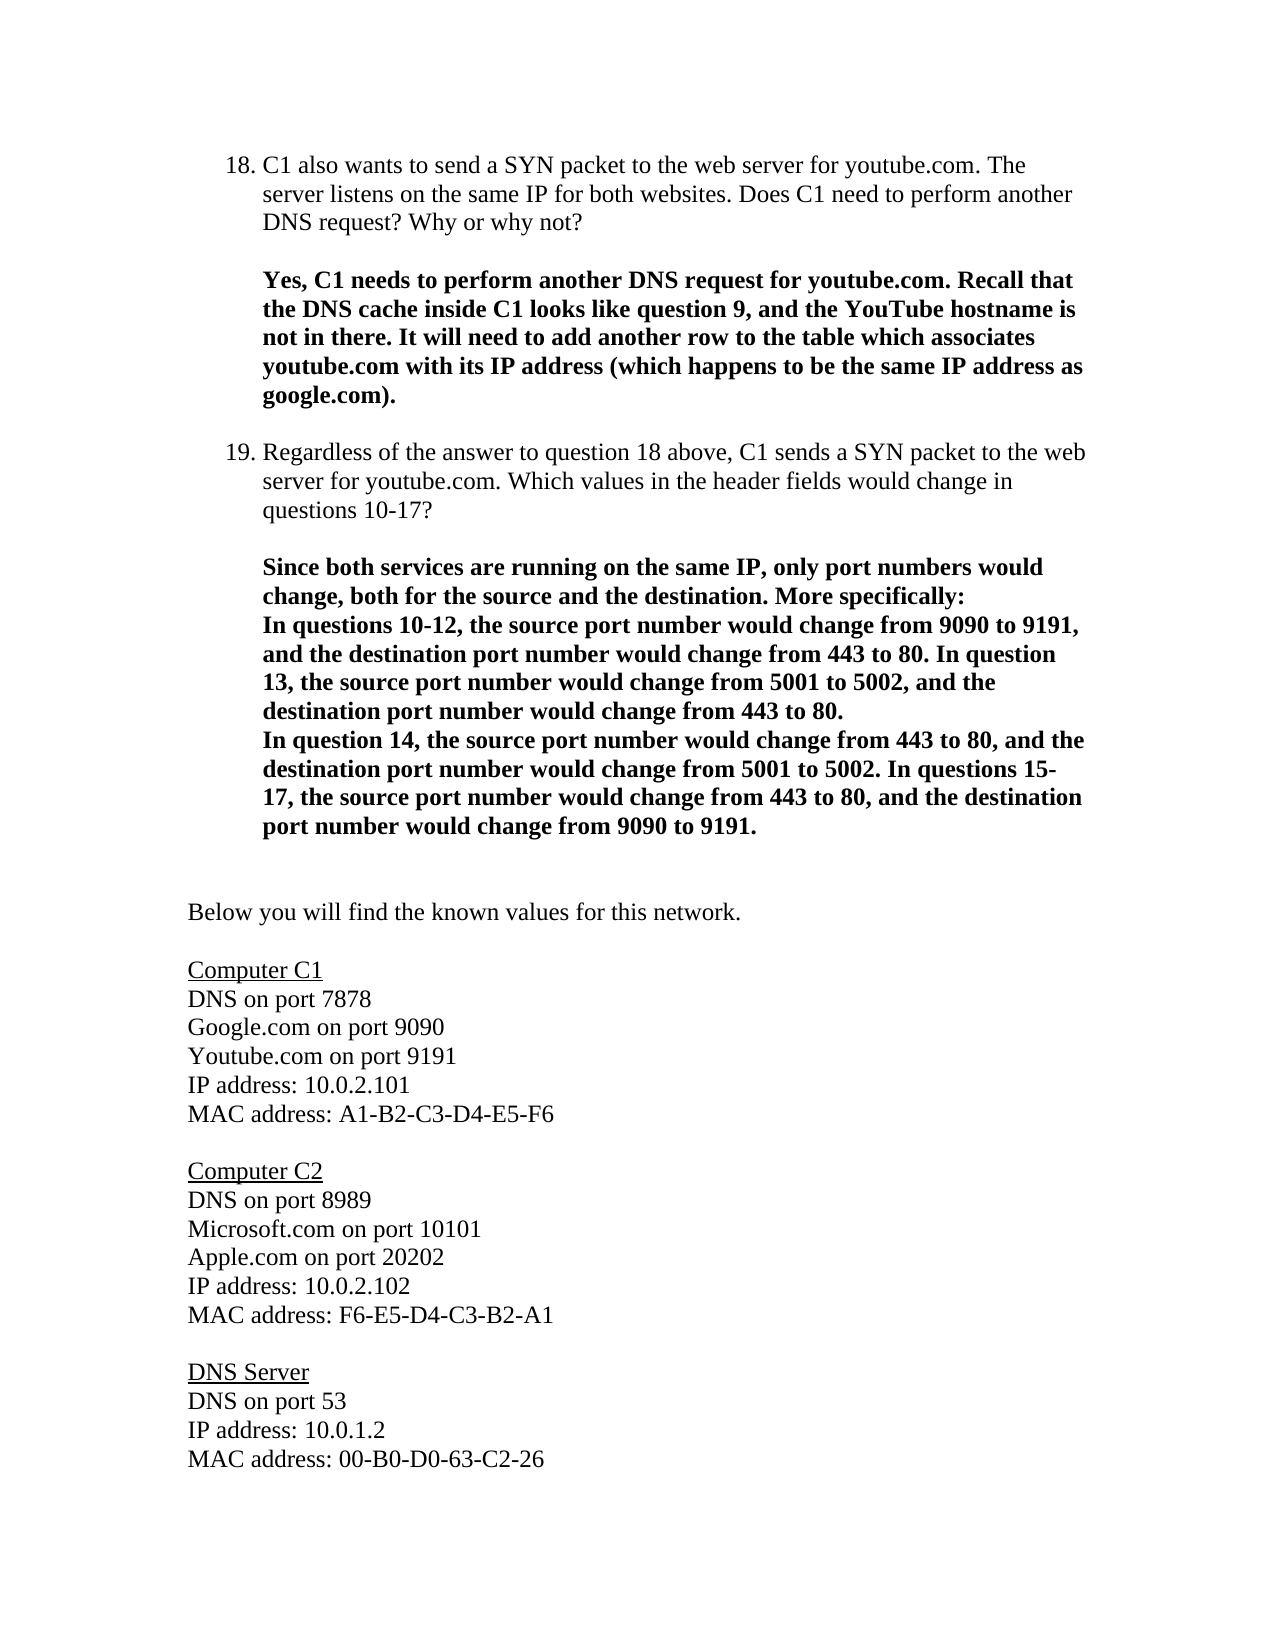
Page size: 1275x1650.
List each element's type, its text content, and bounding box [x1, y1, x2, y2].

text Below you will find the known values for this network. [187, 897, 1087, 926]
list Regardless of the answer to question 18 above, C1 sends a SYN packet to the web server for youtube.com. Which values in the header fields would change in questions 10-17? [225, 437, 1087, 524]
text Since both services are running on the same IP, only port numbers would change, both for the source and the destination. More specifically: [262, 552, 1087, 610]
text Computer C1 [187, 955, 1087, 984]
text IP address: 10.0.2.102 [187, 1271, 1087, 1300]
text MAC address: 00-B0-D0-63-C2-26 [187, 1444, 1087, 1472]
text Google.com on port 9090 [187, 1012, 1087, 1041]
list C1 also wants to send a SYN packet to the web server for youtube.com. The server listens on the same IP for both websites. Does C1 need to perform another DNS request? Why or why not? [225, 150, 1087, 236]
text Microsoft.com on port 10101 [187, 1214, 1087, 1242]
text MAC address: A1-B2-C3-D4-E5-F6 [187, 1099, 1087, 1127]
text Yes, C1 needs to perform another DNS request for youtube.com. Recall that the DNS cache inside C1 looks like question 9, and the YouTube hostname is not in there. It will need to add another row to the table which associates youtube.com with its IP address (which happens to be the same IP address as google.com). [262, 265, 1087, 409]
text DNS on port 8989 [187, 1185, 1087, 1214]
text IP address: 10.0.2.101 [187, 1070, 1087, 1099]
text DNS on port 53 [187, 1386, 1087, 1415]
text Youtube.com on port 9191 [187, 1041, 1087, 1070]
text IP address: 10.0.1.2 [187, 1415, 1087, 1444]
text DNS Server [187, 1357, 1087, 1386]
text MAC address: F6-E5-D4-C3-B2-A1 [187, 1300, 1087, 1329]
text In questions 10-12, the source port number would change from 9090 to 9191, and the destination port number would change from 443 to 80. In question 13, the source port number would change from 5001 to 5002, and the destination port number would change from 443 to 80. [262, 610, 1087, 725]
text Computer C2 [187, 1156, 1087, 1185]
text DNS on port 7878 [187, 984, 1087, 1012]
text Apple.com on port 20202 [187, 1242, 1087, 1271]
text In question 14, the source port number would change from 443 to 80, and the destination port number would change from 5001 to 5002. In questions 15-17, the source port number would change from 443 to 80, and the destination port number would change from 9090 to 9191. [262, 725, 1087, 840]
